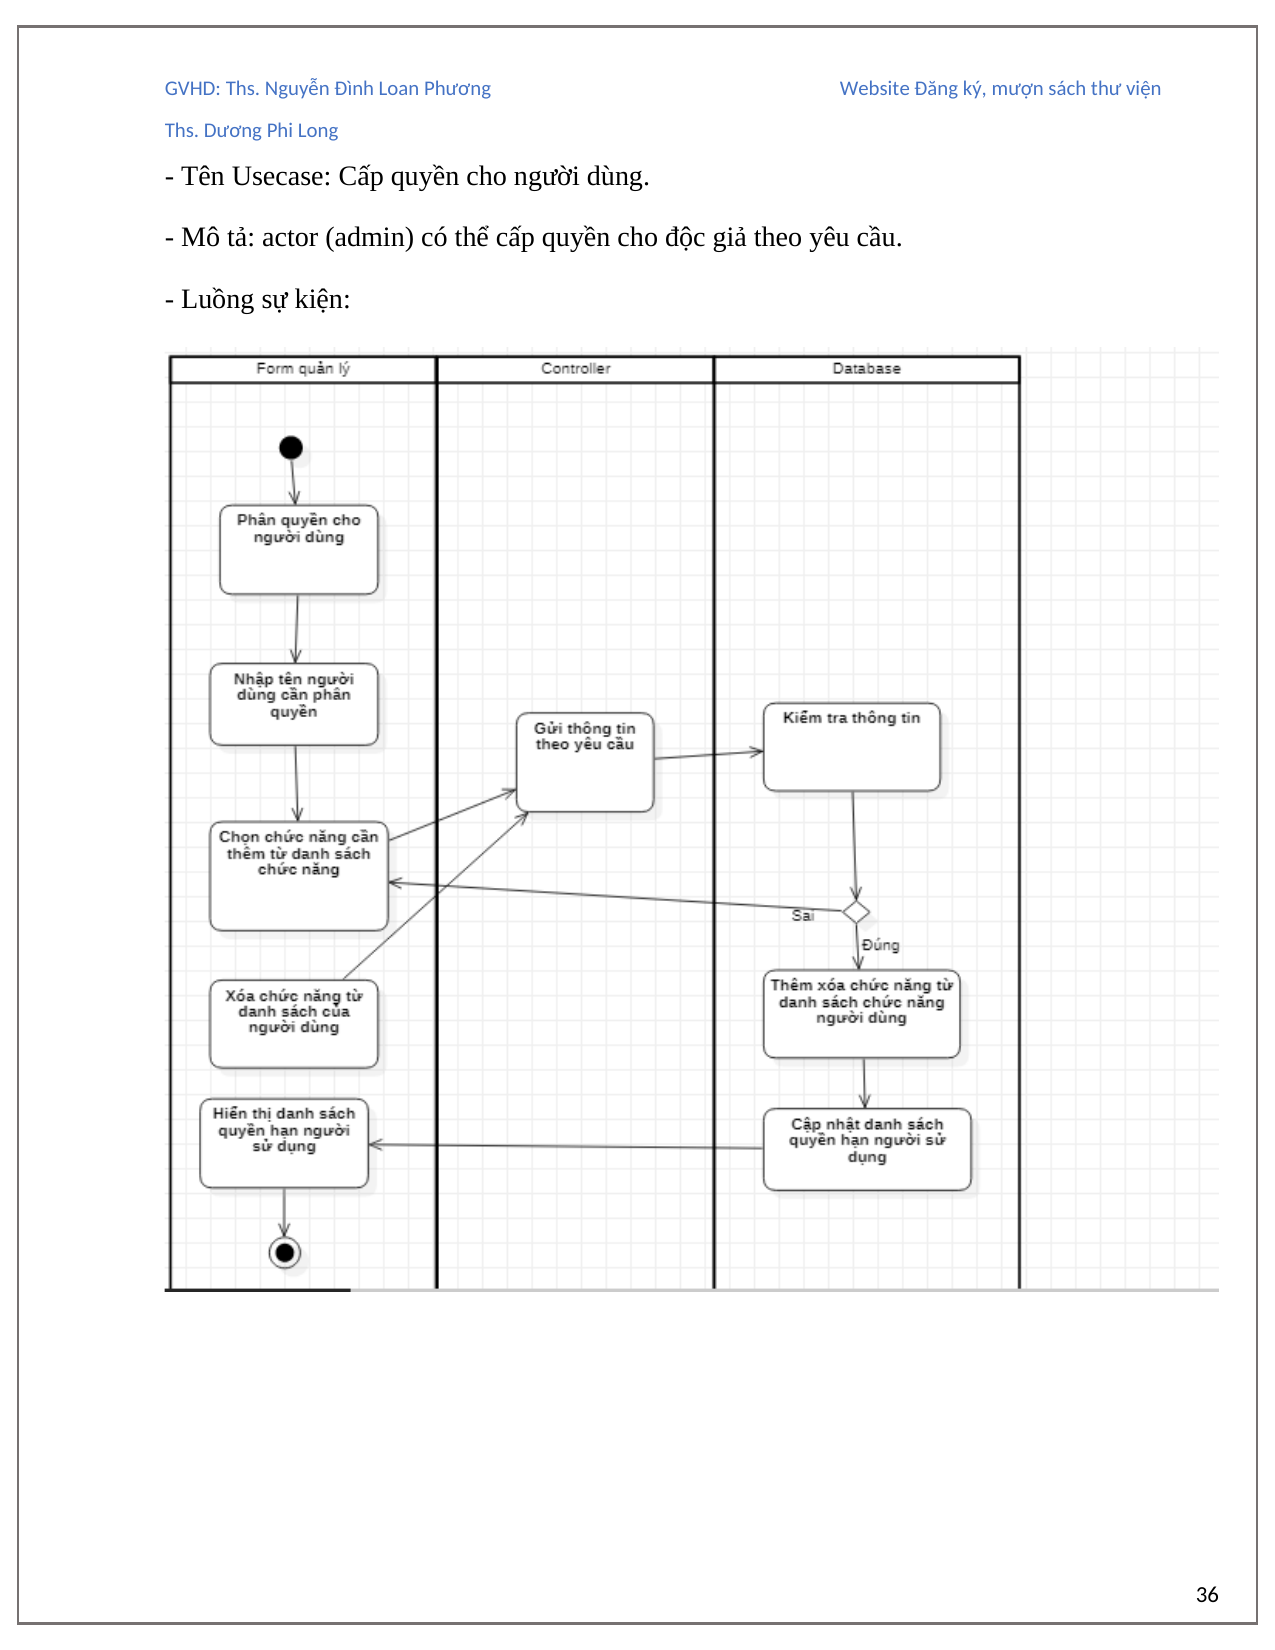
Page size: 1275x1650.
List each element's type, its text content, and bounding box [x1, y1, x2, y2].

picture [164, 347, 1219, 1292]
text - Mô tả: actor (admin) có thể cấp quyền cho độc giả theo yêu cầu. [164, 220, 1219, 252]
text - Luồng sự kiện: [164, 282, 1157, 314]
text - Tên Usecase: Cấp quyền cho người dùng. [164, 158, 1219, 191]
